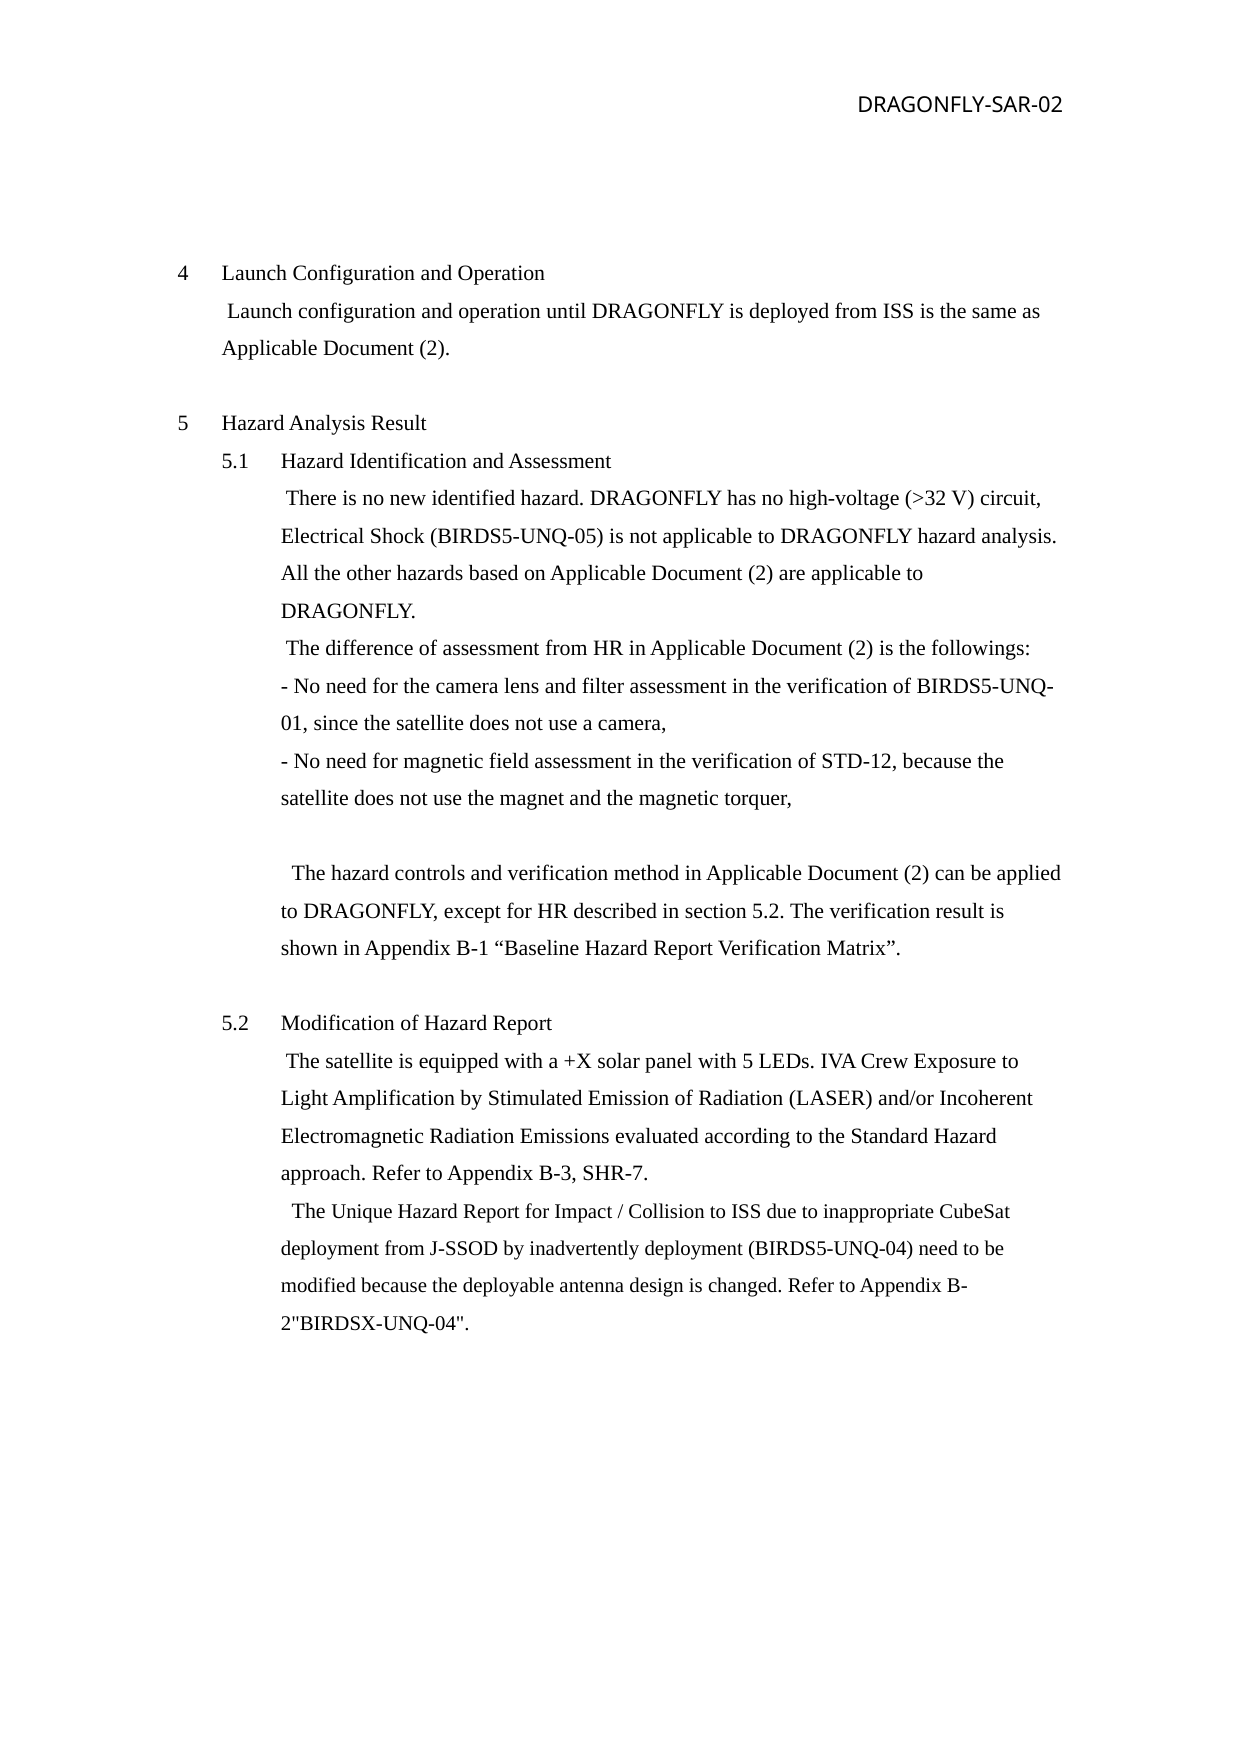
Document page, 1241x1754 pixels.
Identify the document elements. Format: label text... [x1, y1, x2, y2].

list Hazard Identification and Assessment There is no new identified hazard. DRAGONFLY has no high-voltage (>32 V) circuit, Electrical Shock (BIRDS5-UNQ-05) is not applicable to DRAGONFLY hazard analysis. All the other hazards based on Applicable Document (2) are applicable to DRAGONFLY. The difference of assessment from HR in Applicable Document (2) is the followings: - No need for the camera lens and filter assessment in the verification of BIRDS5-UNQ-01, since the satellite does not use a camera, - No need for magnetic field assessment in the verification of STD-12, because the satellite does not use the magnet and the magnetic torquer, [221, 442, 1063, 817]
list The Unique Hazard Report for Impact / Collision to ISS due to inappropriate CubeSat deployment from J-SSOD by inadvertently deployment (BIRDS5-UNQ-04) need to be modified because the deployable antenna design is changed. Refer to Appendix B-2"BIRDSX-UNQ-04". [281, 1192, 1063, 1342]
list Hazard Analysis Result [177, 404, 1063, 442]
list The hazard controls and verification method in Applicable Document (2) can be applied to DRAGONFLY, except for HR described in section 5.2. The verification result is shown in Appendix B-1 “Baseline Hazard Report Verification Matrix”. [281, 854, 1063, 1004]
list Modification of Hazard Report The satellite is equipped with a +X solar panel with 5 LEDs. IVA Crew Exposure to Light Amplification by Stimulated Emission of Radiation (LASER) and/or Incoherent Electromagnetic Radiation Emissions evaluated according to the Standard Hazard approach. Refer to Appendix B-3, SHR-7. [221, 1004, 1063, 1192]
list Launch Configuration and Operation Launch configuration and operation until DRAGONFLY is deployed from ISS is the same as Applicable Document (2). [177, 254, 1063, 404]
